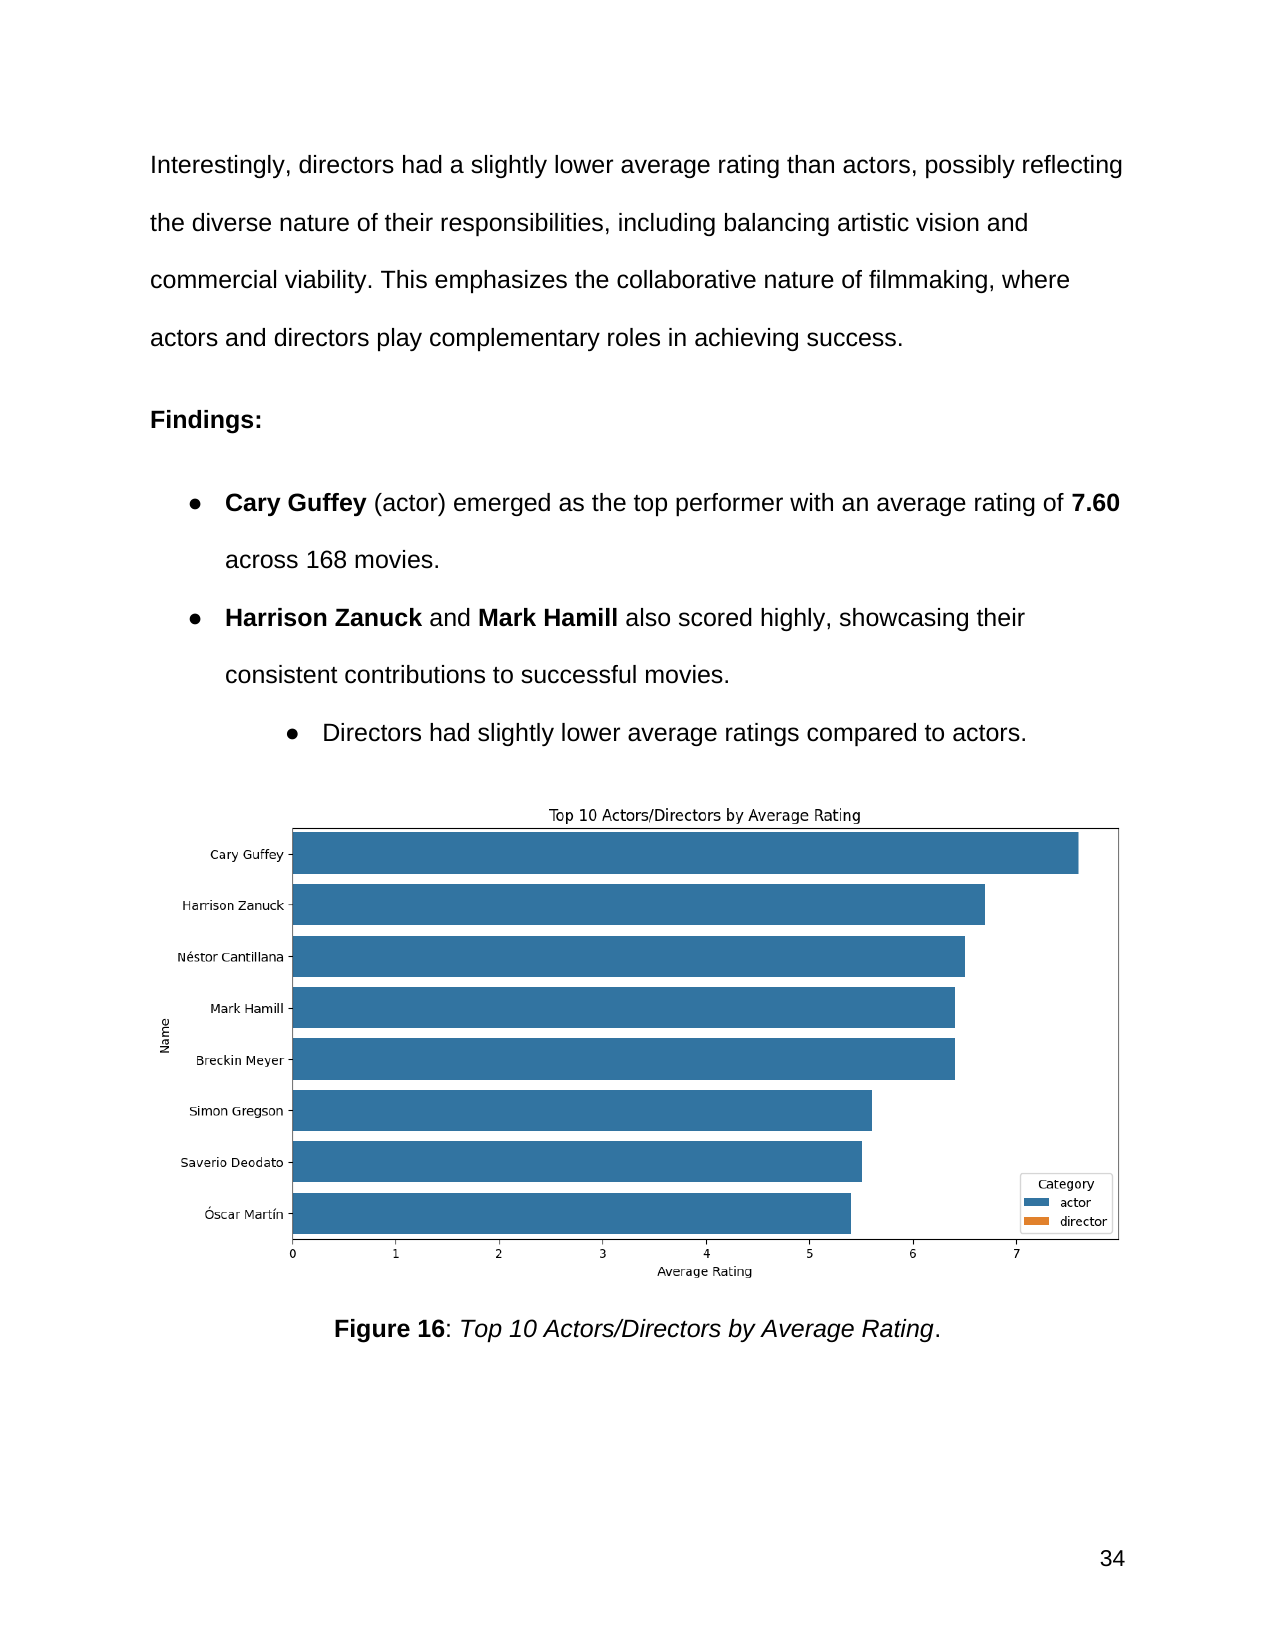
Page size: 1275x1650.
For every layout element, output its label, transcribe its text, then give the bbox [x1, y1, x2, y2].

list Directors had slightly lower average ratings compared to actors. [187, 717, 1125, 746]
text Interestingly, directors had a slightly lower average rating than actors, possibly reflecting the diverse nature of their responsibilities, including balancing artistic vision and commercial viability. This emphasizes the collaborative nature of filmmaking, where actors and directors play complementary roles in achieving success. [150, 150, 1125, 351]
list Harrison Zanuck and Mark Hamill also scored highly, showcasing their consistent contributions to successful movies. [187, 602, 1125, 689]
text Figure 16: Top 10 Actors/Directors by Average Rating. [150, 1286, 1125, 1343]
picture [150, 800, 1125, 1286]
subtitle Findings: [150, 405, 1125, 434]
list Cary Guffey (actor) emerged as the top performer with an average rating of 7.60 across 168 movies. [187, 487, 1125, 574]
